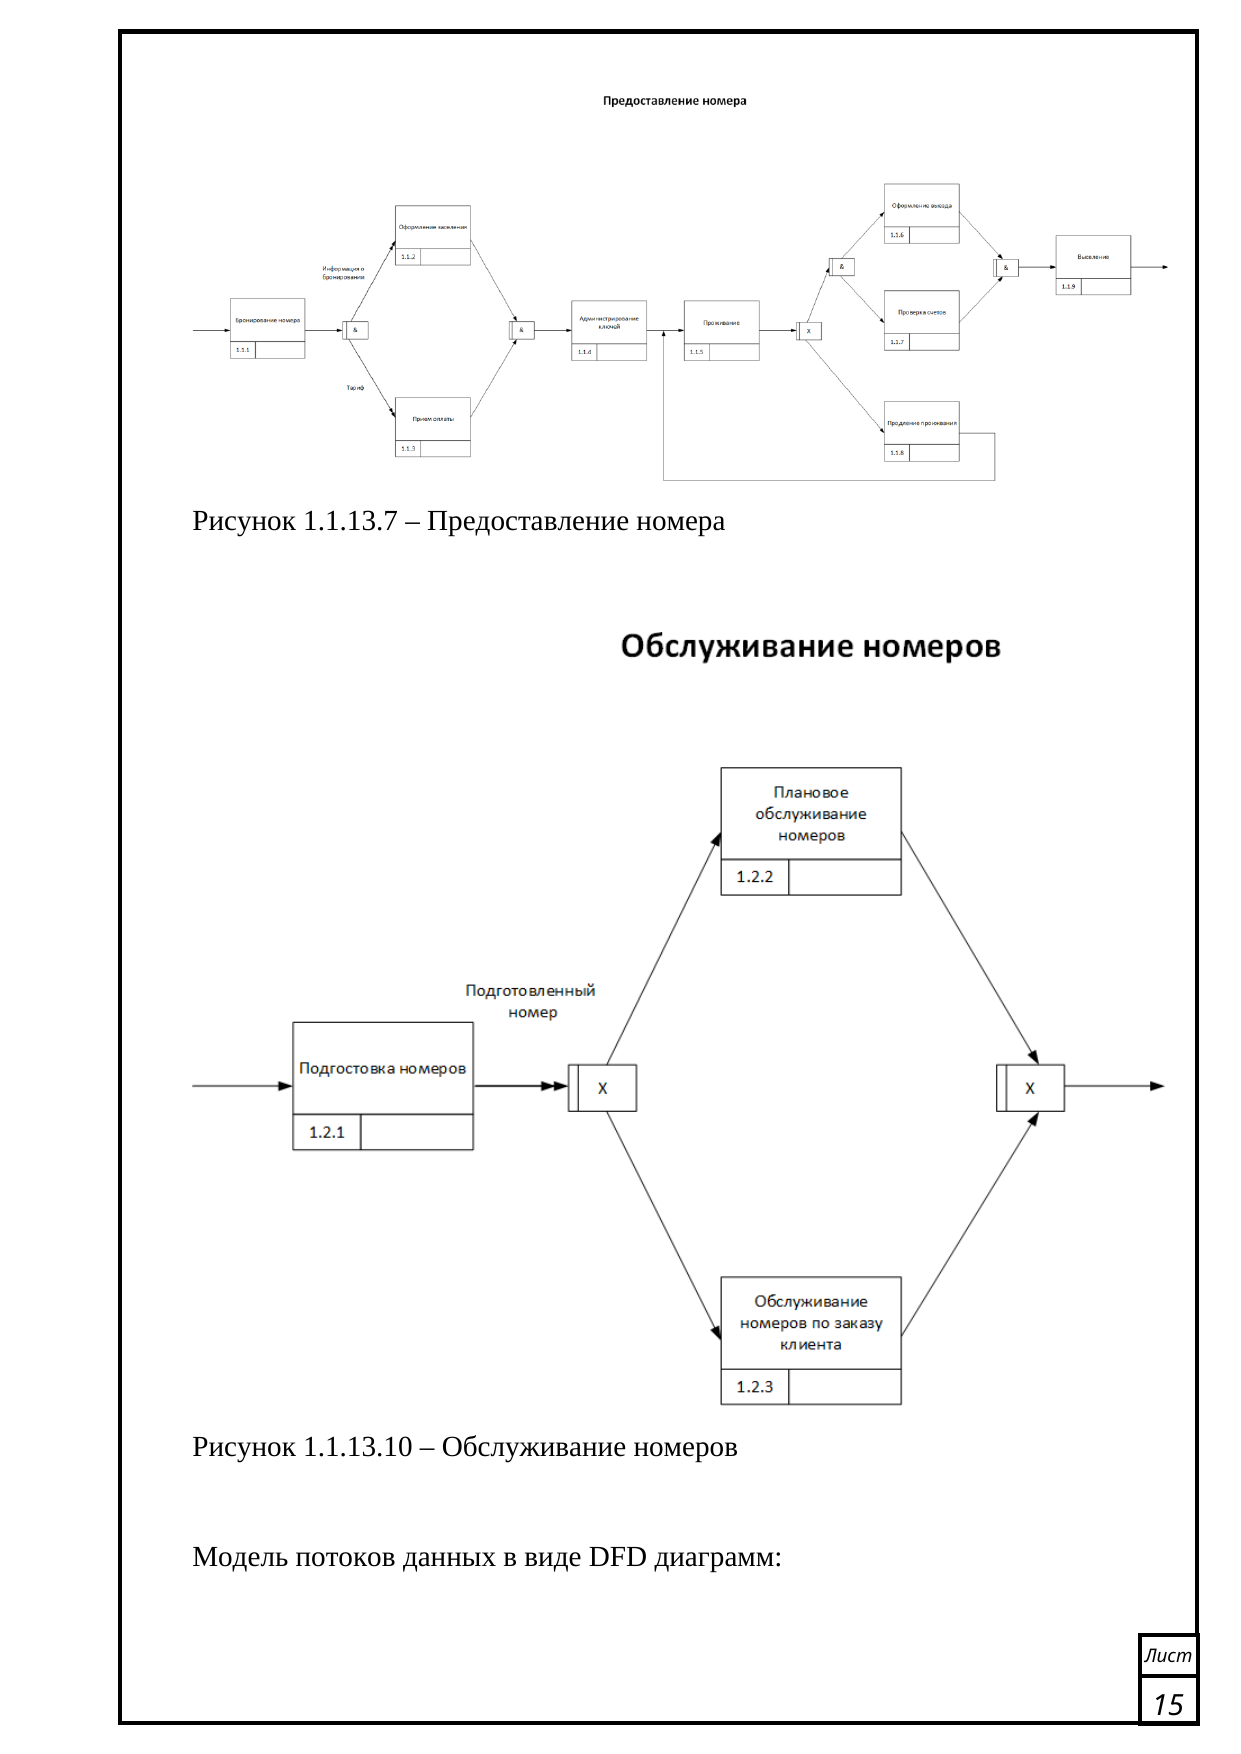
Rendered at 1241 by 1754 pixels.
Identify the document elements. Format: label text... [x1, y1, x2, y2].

picture [192, 88, 1169, 481]
text Модель потоков данных в виде DFD диаграмм: [118, 1539, 1196, 1573]
picture [192, 613, 1166, 1407]
text Рисунок 1.1.13.10 – Обслуживание номеров [118, 1429, 1196, 1462]
text Рисунок 1.1.13.7 – Предоставление номера [118, 503, 1196, 536]
